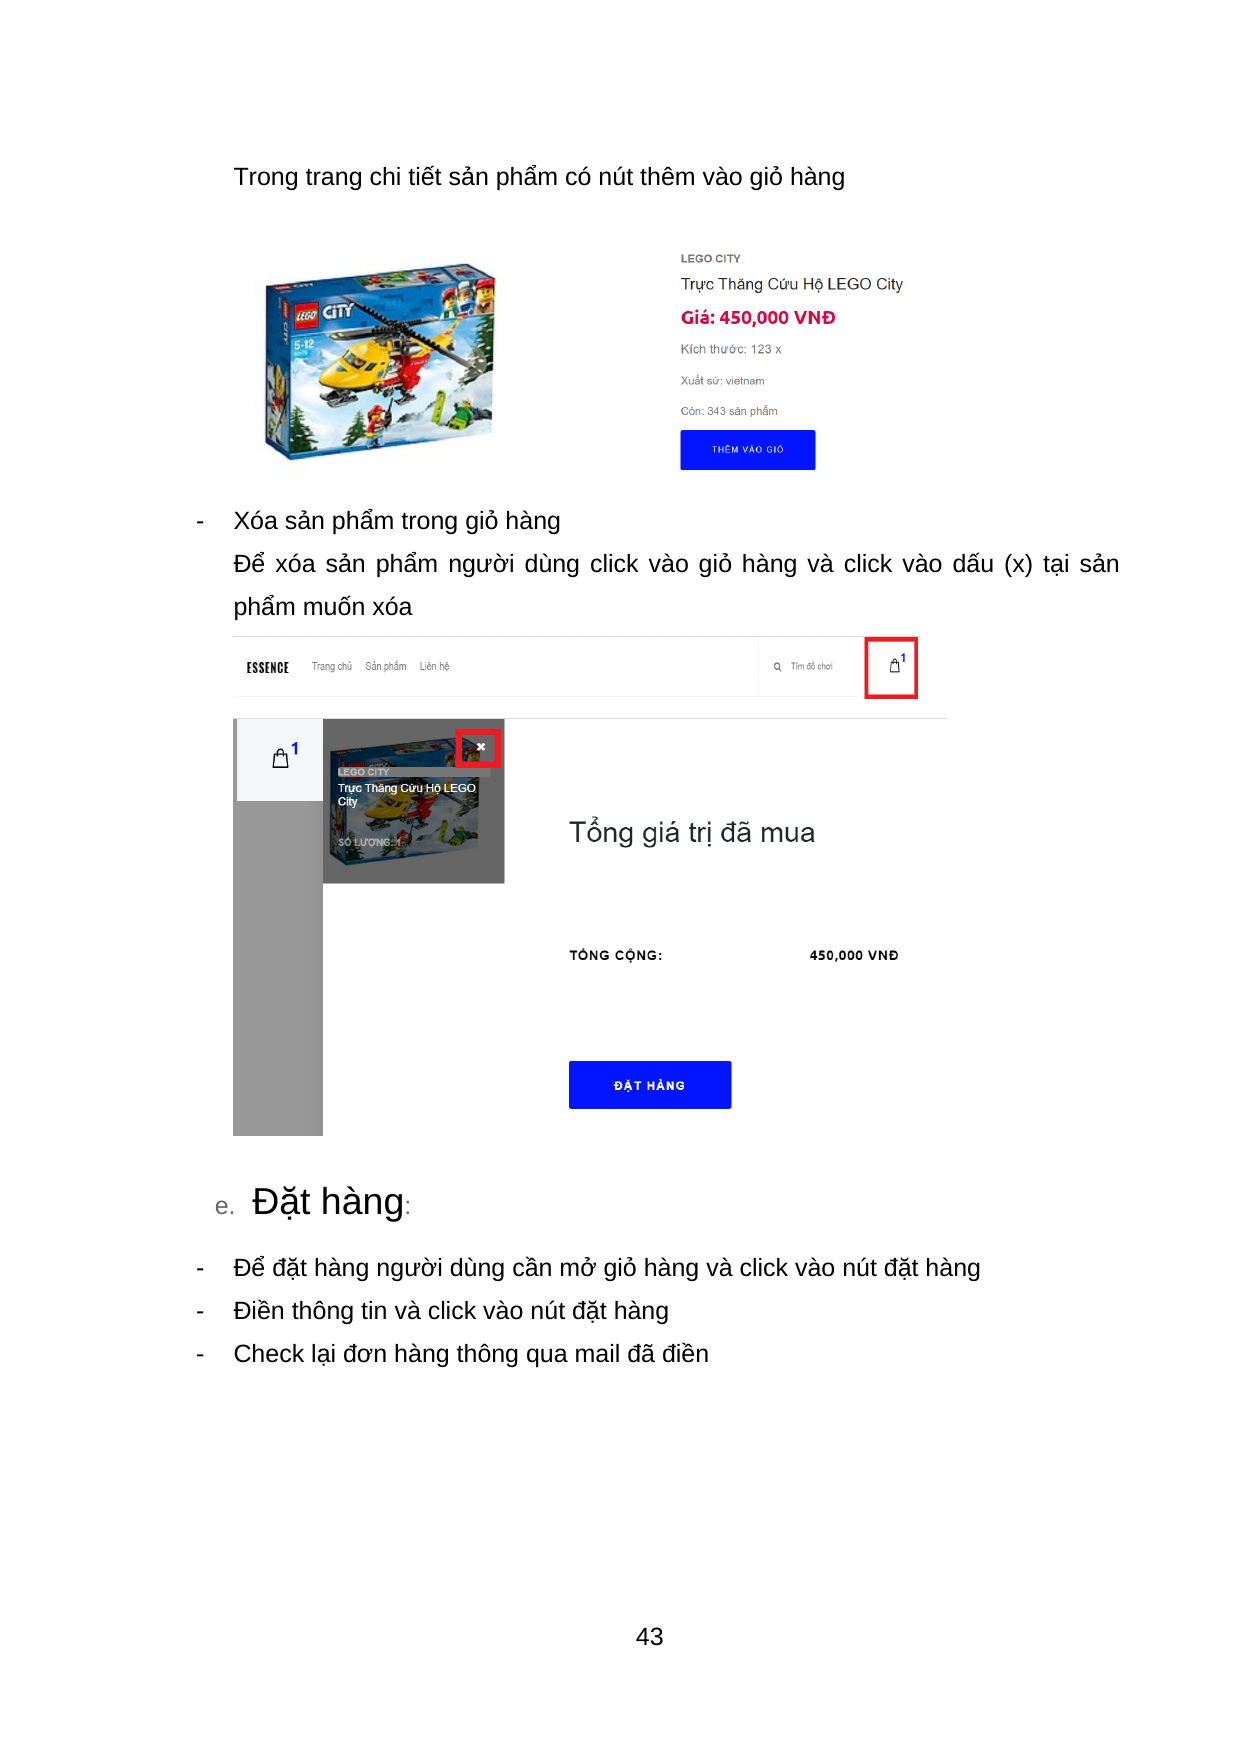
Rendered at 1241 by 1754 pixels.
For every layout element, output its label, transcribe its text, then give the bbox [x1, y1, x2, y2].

list Để xóa sản phẩm người dùng click vào giỏ hàng và click vào dấu (x) tại sản phẩm muốn xóa [233, 549, 1122, 621]
picture [233, 204, 949, 492]
list Để đặt hàng người dùng cần mở giỏ hàng và click vào nút đặt hàng [196, 1252, 1122, 1281]
list Check lại đơn hàng thông qua mail đã điền [196, 1339, 1122, 1367]
picture [233, 717, 947, 1136]
picture [233, 635, 920, 704]
list Xóa sản phẩm trong giỏ hàng [196, 506, 1122, 535]
list Trong trang chi tiết sản phẩm có nút thêm vào giỏ hàng [233, 162, 1122, 190]
subtitle Đặt hàng: [214, 1179, 1122, 1223]
list Điền thông tin và click vào nút đặt hàng [196, 1296, 1122, 1324]
